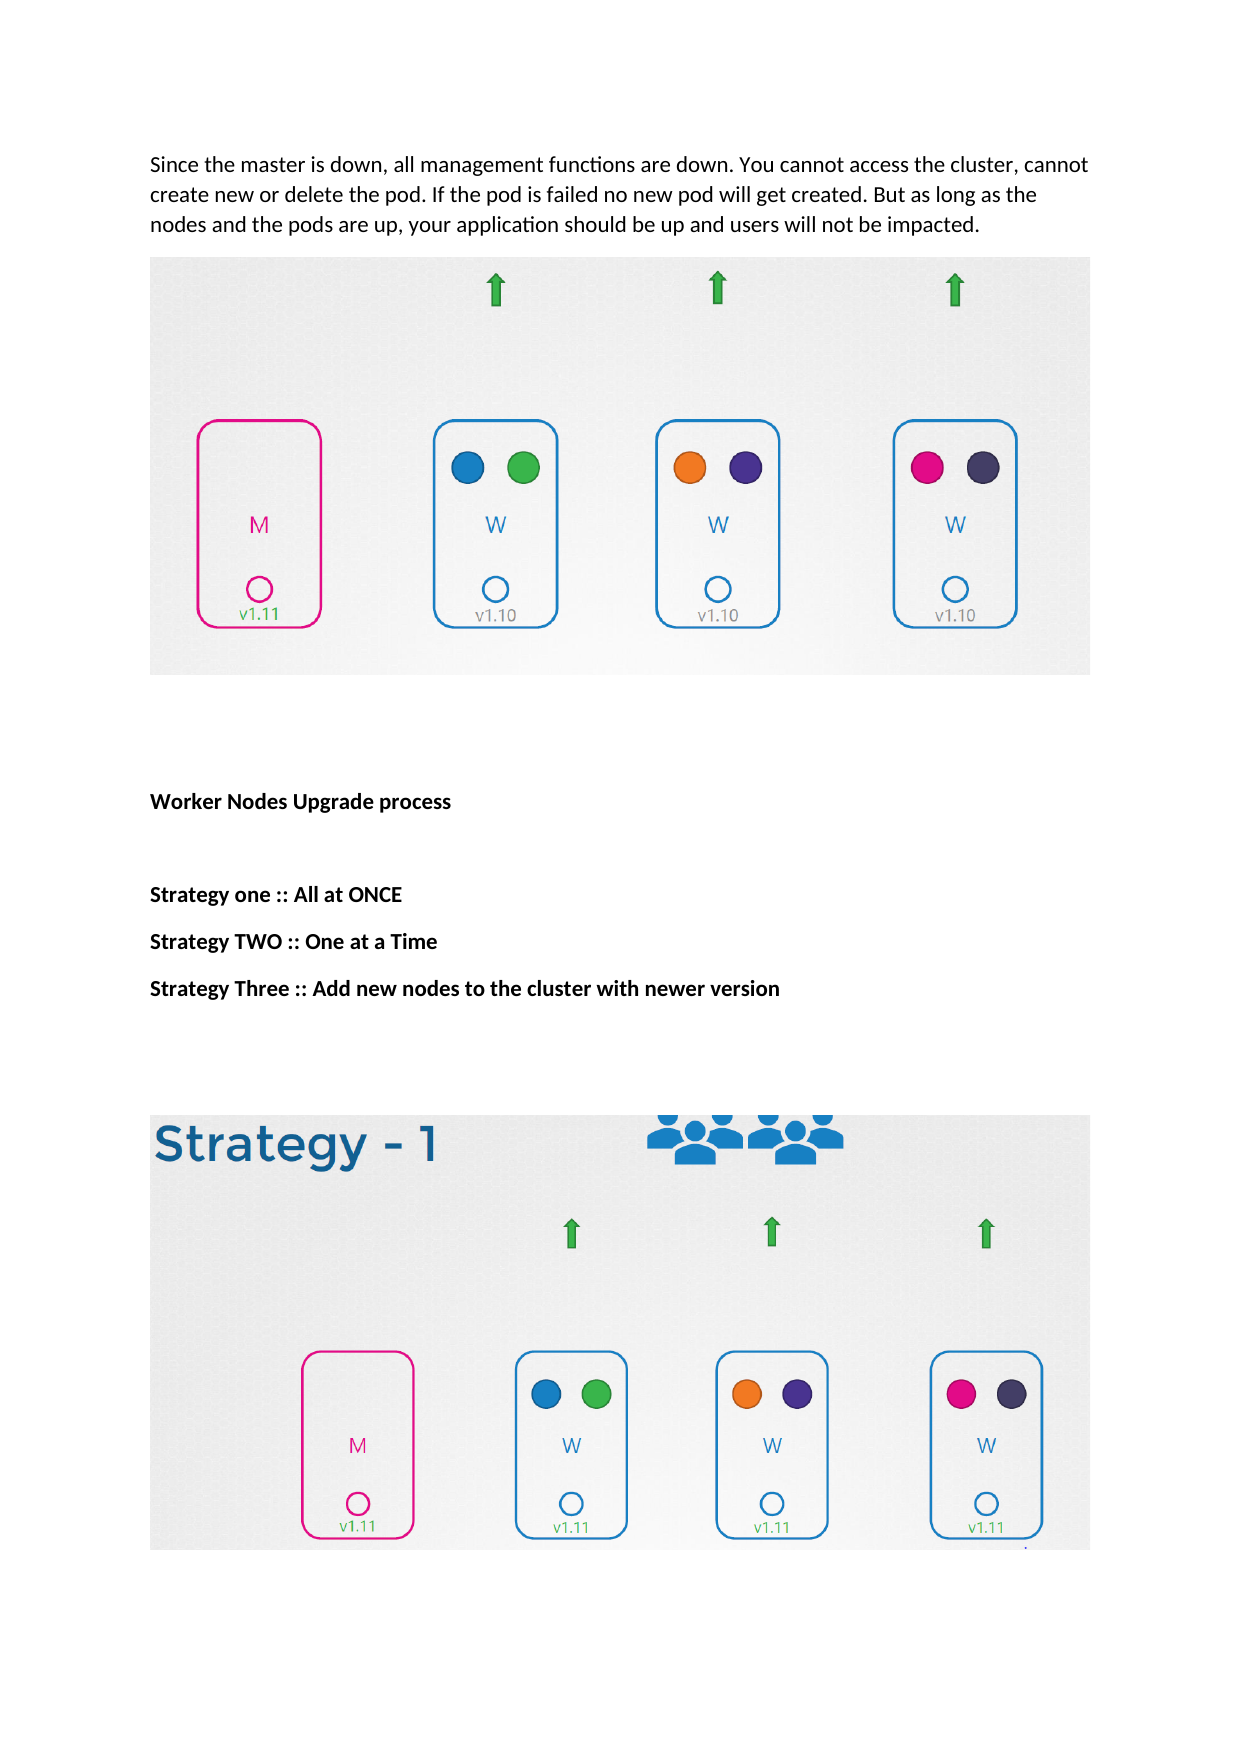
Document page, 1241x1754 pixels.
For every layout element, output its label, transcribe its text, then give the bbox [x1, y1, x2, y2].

text Strategy Three :: Add new nodes to the cluster with newer version [150, 974, 1090, 1002]
text Strategy TWO :: One at a Time [150, 927, 1090, 956]
text Strategy one :: All at ONCE [150, 881, 1090, 909]
text Since the master is down, all management functions are down. You cannot access the cluster, cannot create new or delete the pod. If the pod is failed no new pod will get created. But as long as the nodes and the pods are up, your application should be up and users will not be impacted. [150, 150, 1090, 238]
picture [150, 1115, 1091, 1550]
text Worker Nodes Upgrade process [150, 787, 1090, 815]
picture [150, 257, 1091, 675]
